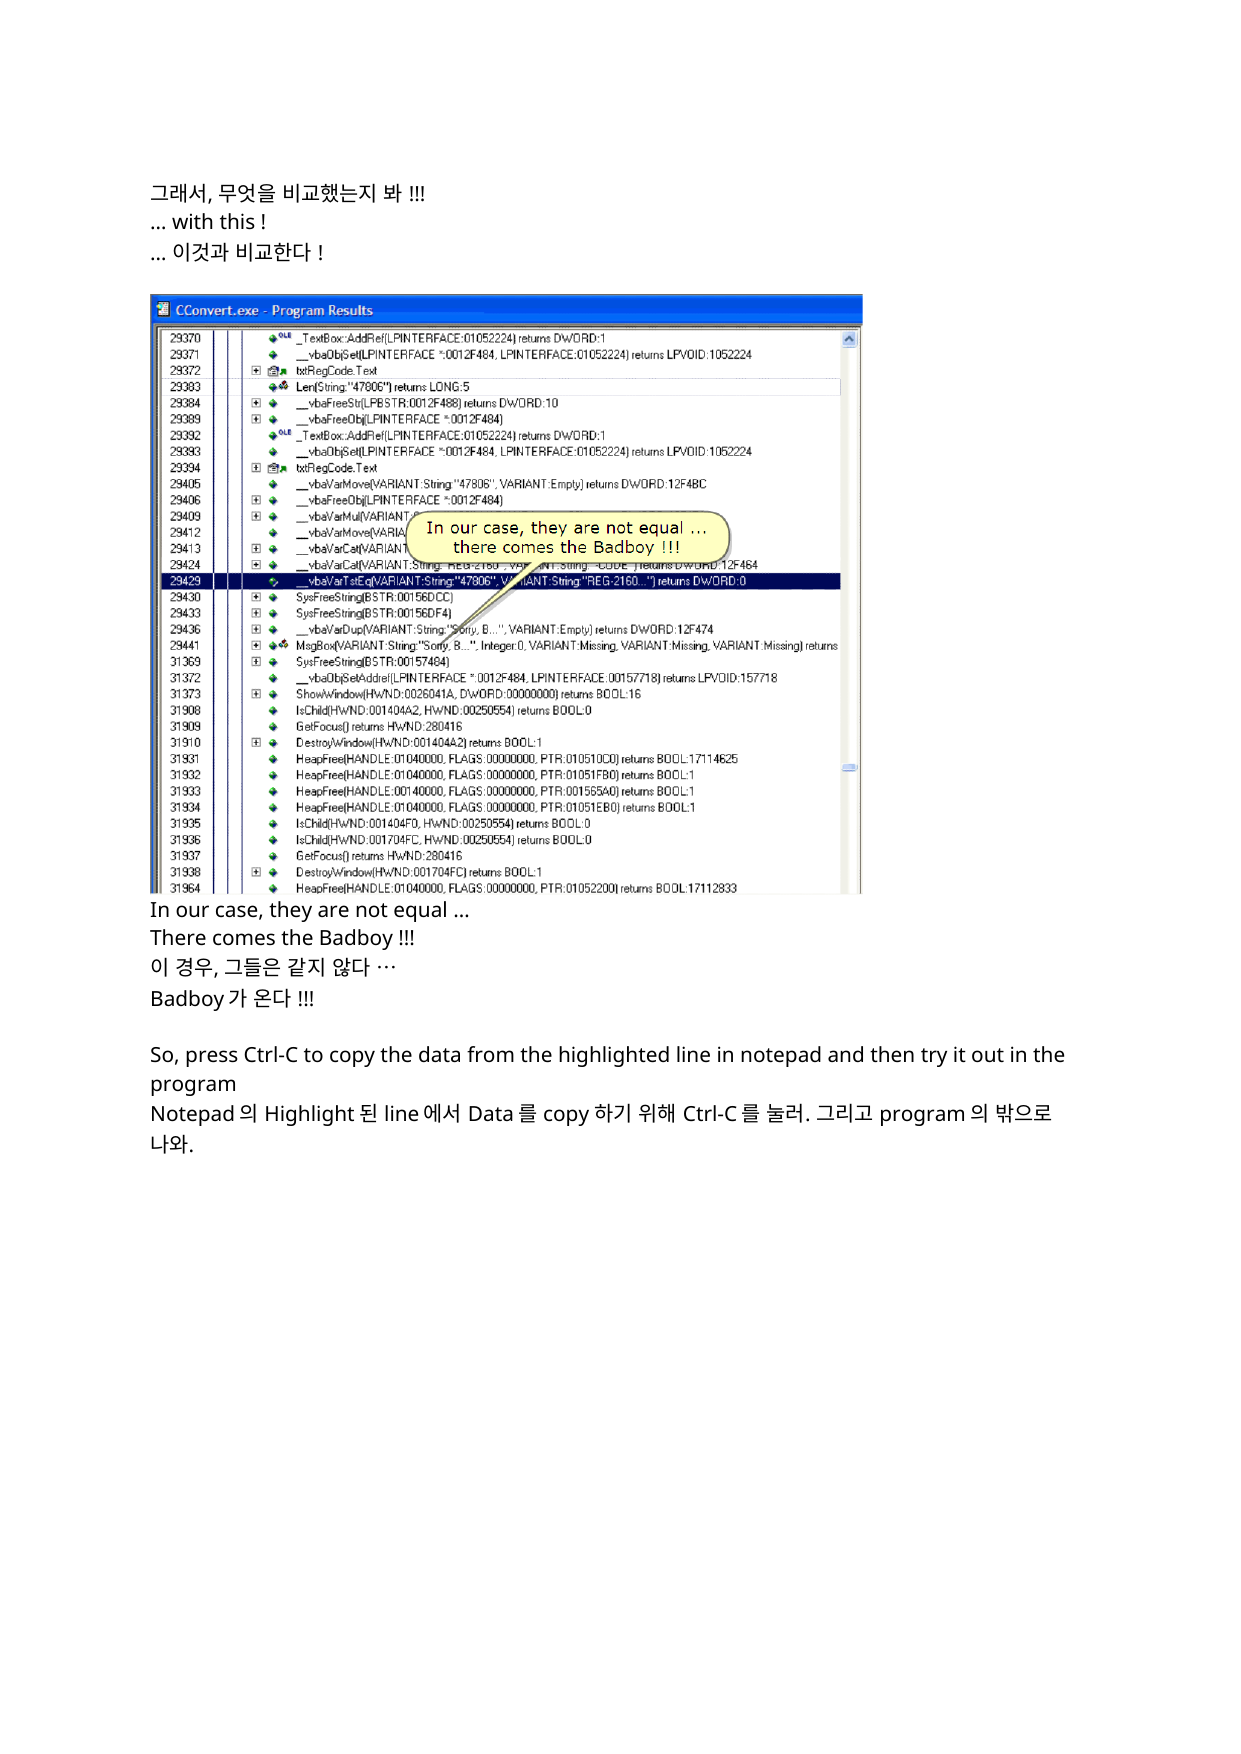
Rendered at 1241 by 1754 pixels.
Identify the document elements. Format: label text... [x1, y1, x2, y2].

text Notepad의 Highlight된 line에서 Data를 copy 하기 위해 Ctrl-C를 눌러. 그리고 program의 밖으로 나와. [150, 1097, 1090, 1158]
text … with this ! [150, 207, 1090, 236]
picture [150, 294, 863, 895]
text So, press Ctrl-C to copy the data from the highlighted line in notepad and then try it out in the program [150, 1041, 1090, 1097]
text … 이것과 비교한다 ! [150, 236, 1090, 266]
text Badboy가 온다 !!! [150, 982, 1090, 1012]
text 이 경우, 그들은 같지 않다 … [150, 952, 1090, 982]
text There comes the Badboy !!! [150, 923, 1090, 952]
text In our case, they are not equal … [150, 895, 1090, 923]
text 그래서, 무엇을 비교했는지 봐 !!! [150, 177, 1090, 207]
